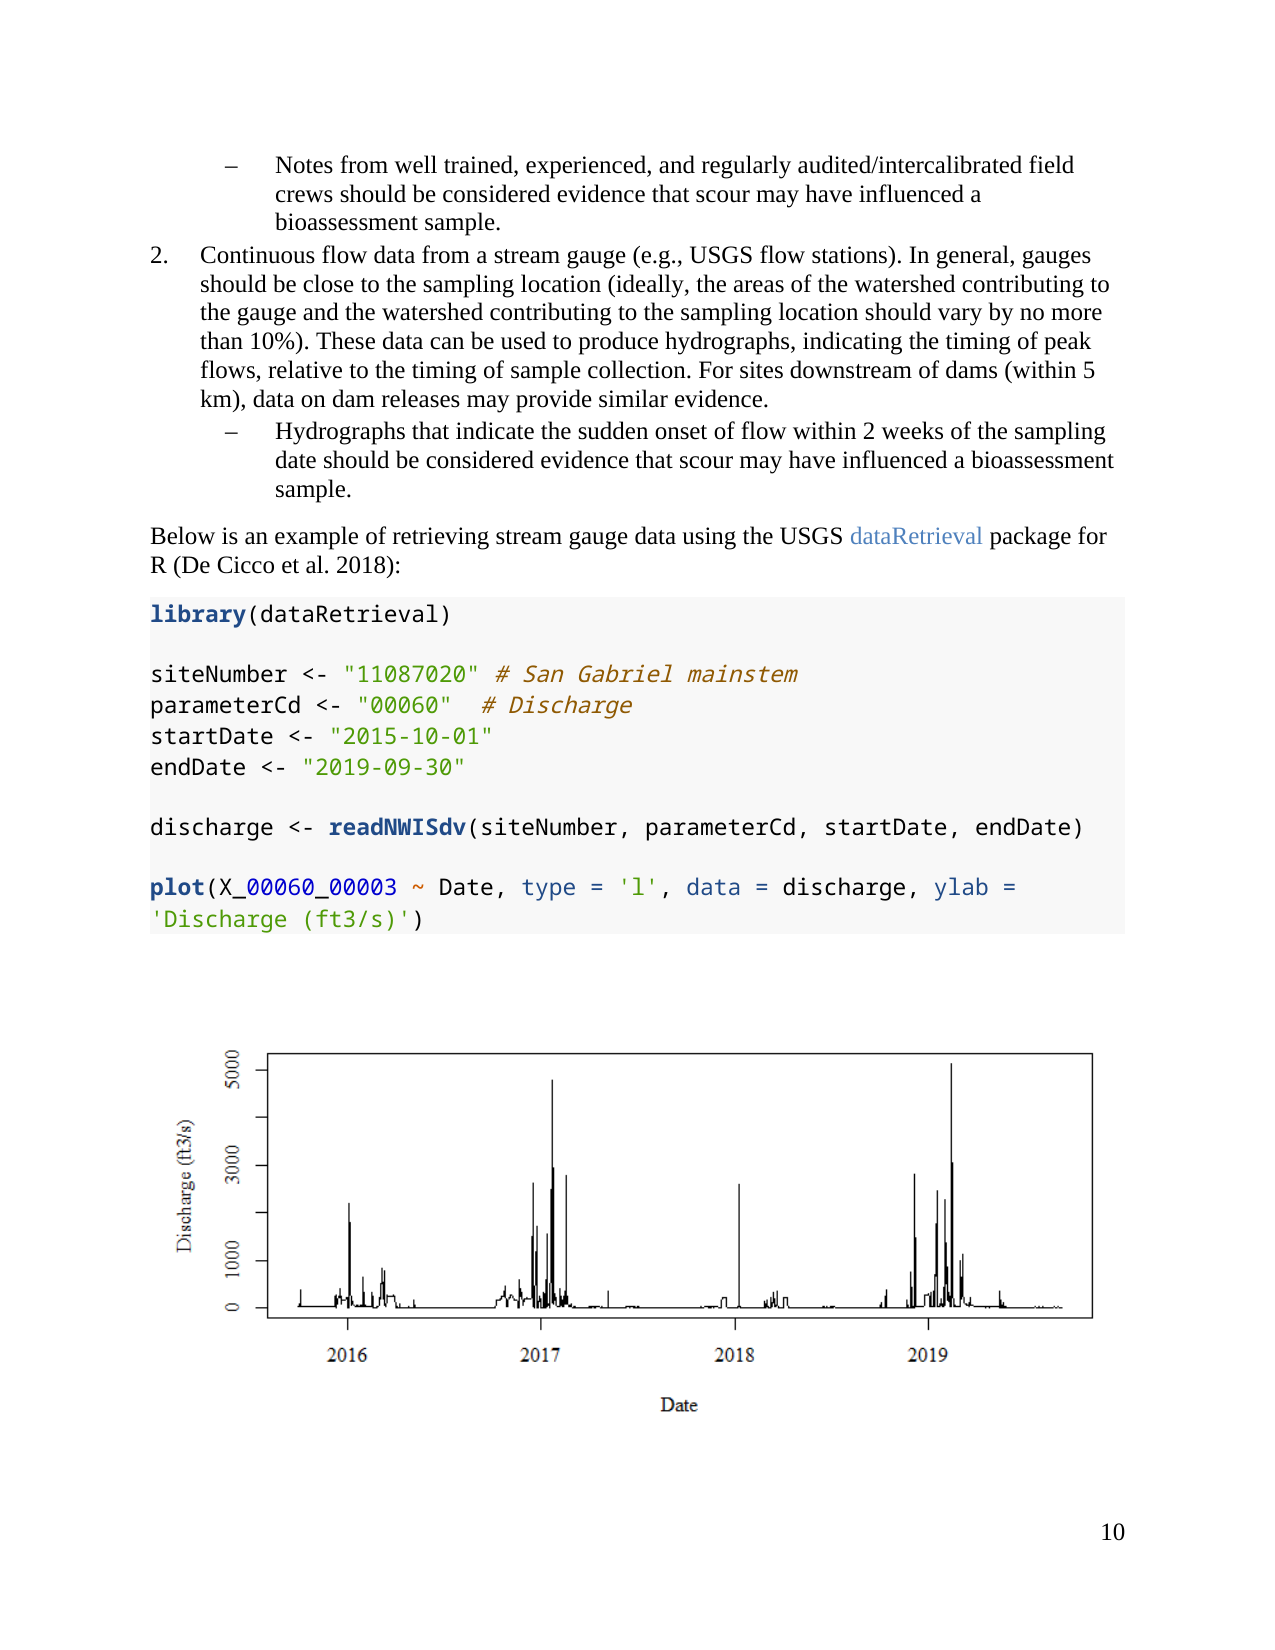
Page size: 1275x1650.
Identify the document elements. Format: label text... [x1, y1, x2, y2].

list Continuous flow data from a stream gauge (e.g., USGS flow stations). In general, gauges should be close to the sampling location (ideally, the areas of the watershed contributing to the gauge and the watershed contributing to the sampling location should vary by no more than 10%). These data can be used to produce hydrographs, indicating the timing of peak flows, relative to the timing of sample collection. For sites downstream of dams (within 5 km), data on dam releases may provide similar evidence. [150, 240, 1125, 412]
list Notes from well trained, experienced, and regularly audited/intercalibrated field crews should be considered evidence that scour may have influenced a bioassessment sample. [225, 150, 1125, 236]
list Hydrographs that indicate the sudden onset of flow within 2 weeks of the sampling date should be considered evidence that scour may have influenced a bioassessment sample. [225, 416, 1125, 502]
text Below is an example of retrieving stream gauge data using the USGS dataRetrieval package for R (De Cicco et al. 2018): [150, 521, 1125, 579]
picture [168, 954, 1144, 1442]
text library(dataRetrieval) siteNumber <- "11087020" # San Gabriel mainstem parameterCd <- "00060" # Discharge startDate <- "2015-10-01" endDate <- "2019-09-30" discharge <- readNWISdv(siteNumber, parameterCd, startDate, endDate) plot(X_00060_00003 ~ Date, type = 'l', data = discharge, ylab = 'Discharge (ft3/s)') [150, 597, 1125, 934]
